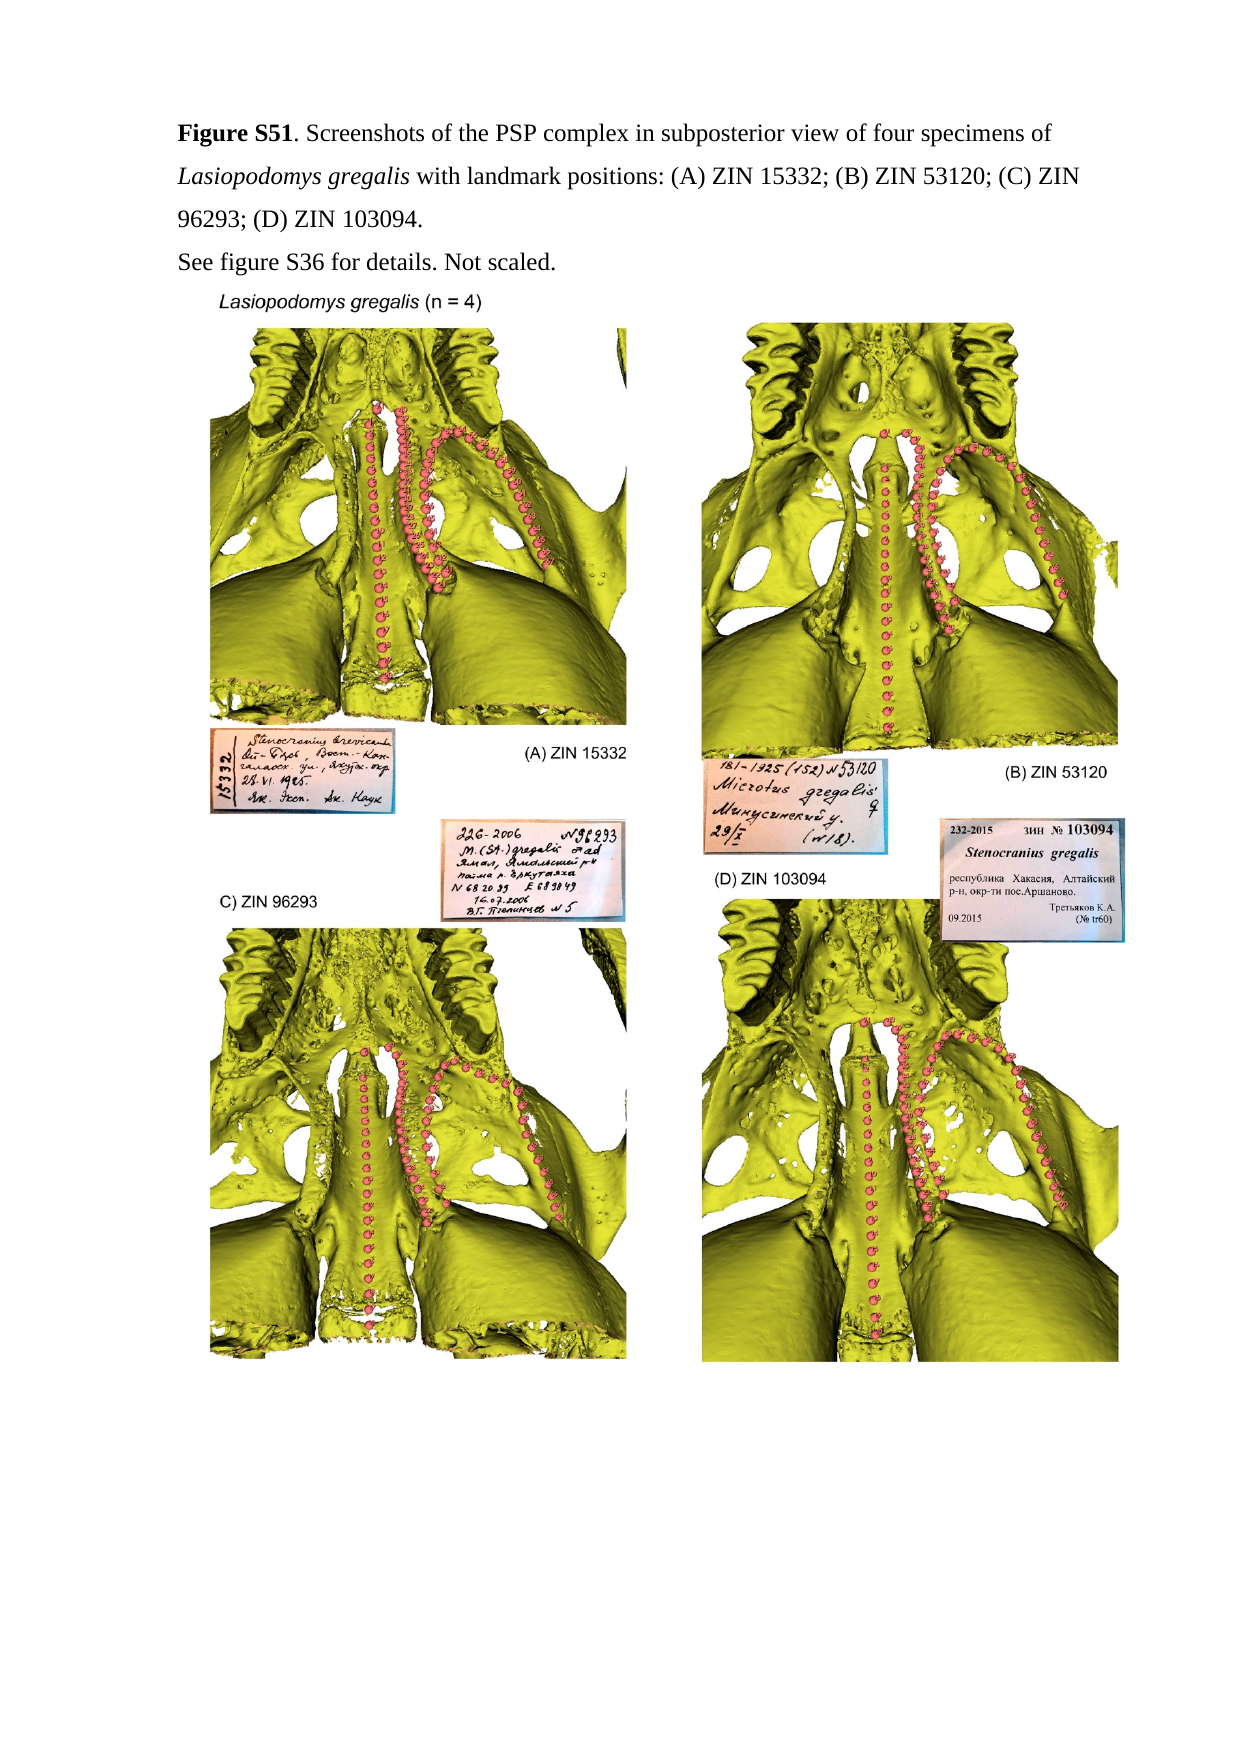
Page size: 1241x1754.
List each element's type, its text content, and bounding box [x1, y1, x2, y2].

picture [177, 290, 1150, 1370]
text See figure S36 for details. Not scaled. [177, 247, 1152, 276]
text Figure S51. Screenshots of the PSP complex in subposterior view of four specimens of Lasiopodomys gregalis with landmark positions: (A) ZIN 15332; (B) ZIN 53120; (C) ZIN 96293; (D) ZIN 103094. [177, 118, 1152, 233]
